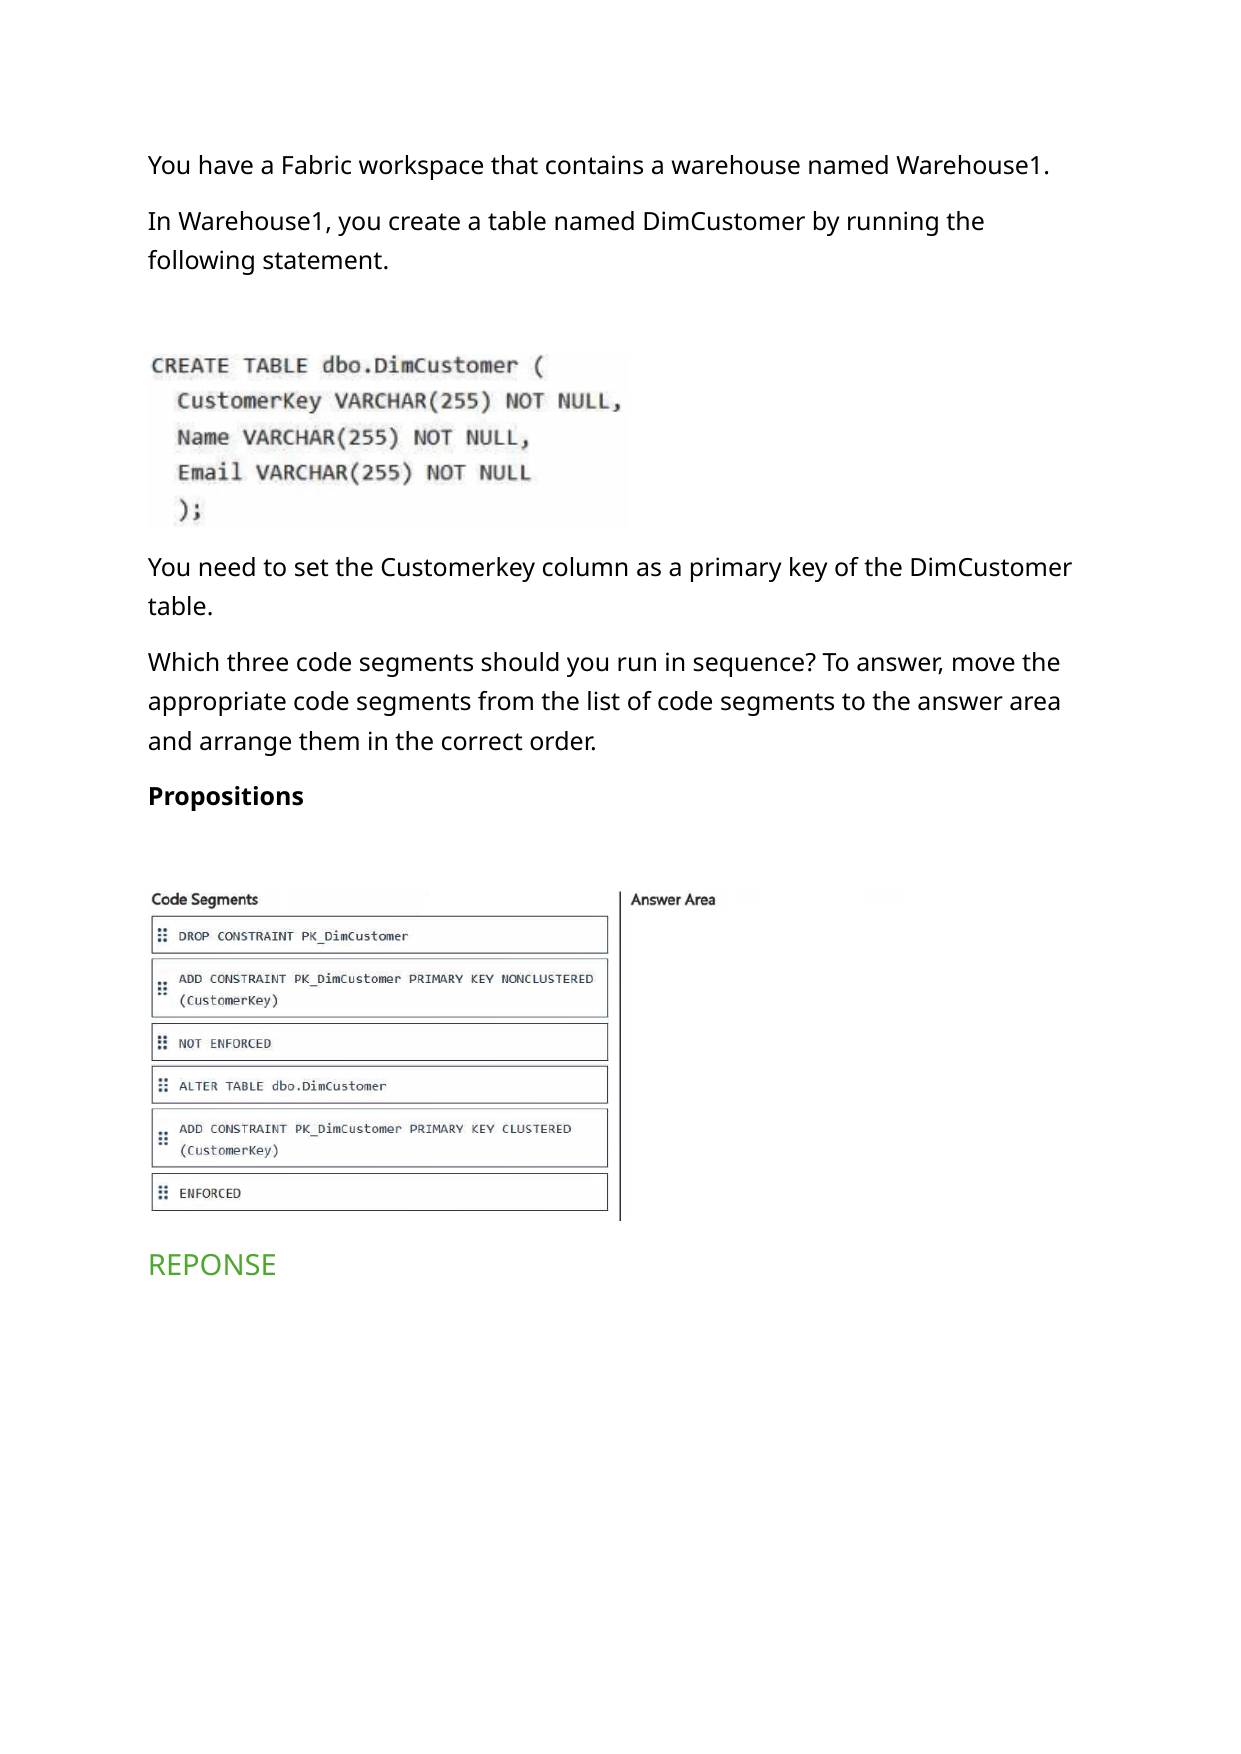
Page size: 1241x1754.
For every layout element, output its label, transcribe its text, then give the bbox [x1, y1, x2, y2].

text In Warehouse1, you create a table named DimCustomer by running the following statement. [148, 203, 1093, 277]
subtitle REPONSE [148, 1244, 1093, 1284]
text Which three code segments should you run in sequence? To answer, move the appropriate code segments from the list of code segments to the answer area and arrange them in the correct order. [148, 645, 1093, 757]
picture [147, 354, 628, 528]
text You have a Fabric workspace that contains a warehouse named Warehouse1. [148, 148, 1093, 182]
text You need to set the Customerkey column as a primary key of the DimCustomer table. [148, 550, 1093, 623]
picture [147, 890, 1093, 1223]
text Propositions [148, 779, 1093, 813]
